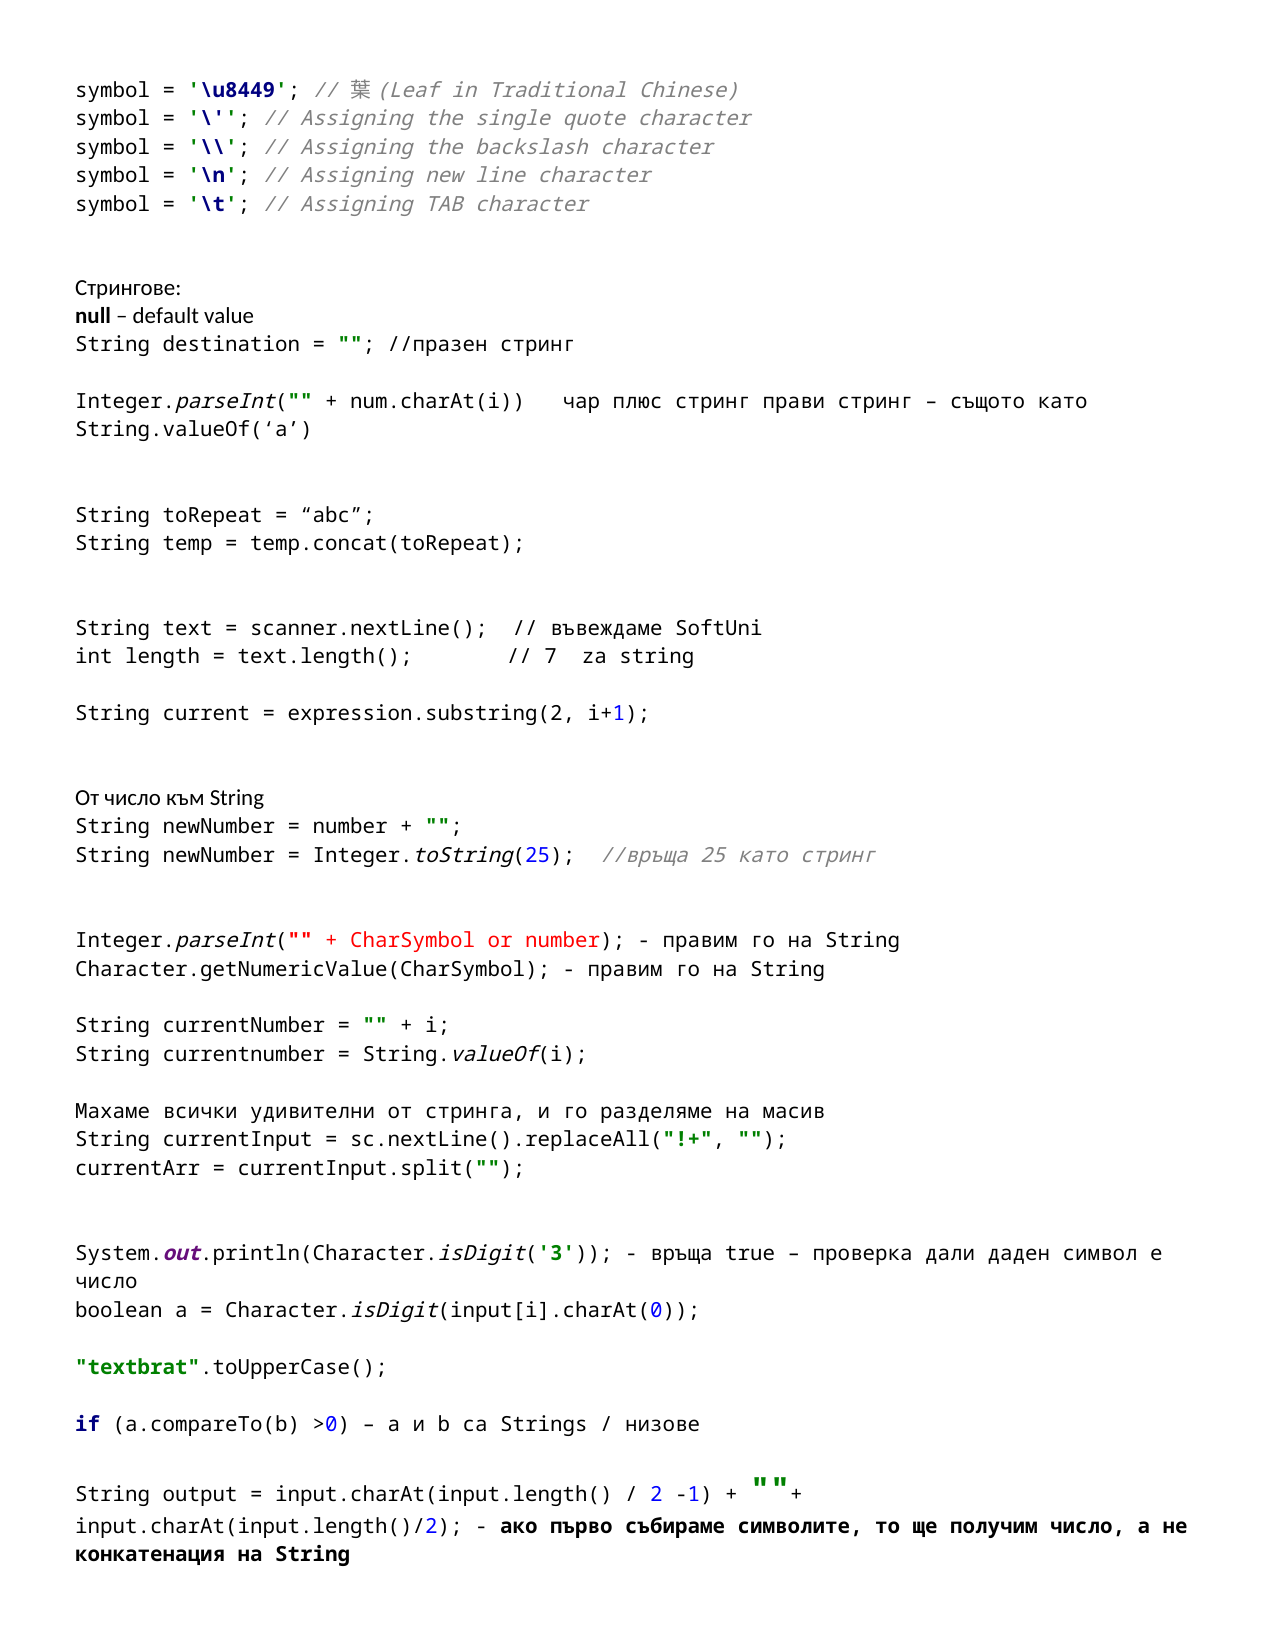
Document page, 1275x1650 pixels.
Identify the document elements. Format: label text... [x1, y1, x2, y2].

text Махаме всички удивителни от стринга, и го разделяме на масив [75, 1096, 1200, 1124]
text String newNumber = number + ""; String newNumber = Integer.toString(25); //връща 25 като стринг [75, 811, 1200, 868]
text System.out.println(Character.isDigit('3')); - връща true – проверка дали даден символ е число [75, 1238, 1200, 1295]
text String currentInput = sc.nextLine().replaceAll("!+", ""); [75, 1124, 1200, 1153]
text boolean a = Character.isDigit(input[i].charAt(0)); [75, 1295, 1200, 1323]
text Integer.parseInt("" + num.charAt(i)) чар плюс стринг прави стринг – същото като String.valueOf(‘a’) [75, 386, 1200, 443]
text Стрингове: [75, 273, 1200, 301]
text String output = input.charAt(input.length() / 2 -1) + ""+ input.charAt(input.length()/2); - ако първо събираме символите, то ще получим число, а не конкатенация на String [75, 1466, 1200, 1568]
text String temp = temp.concat(toRepeat); [75, 528, 1200, 557]
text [75, 75, 1200, 217]
text От число към String [75, 783, 1200, 811]
text String current = expression.substring(2, i+1); [75, 670, 1200, 727]
text String text = scanner.nextLine(); // въвеждаме SoftUni [75, 613, 1200, 642]
text null – default value [75, 301, 1200, 329]
text String currentNumber = "" + i; String currentnumber = String.valueOf(i); [75, 1011, 1200, 1067]
text String destination = ""; //празен стринг [75, 329, 1200, 358]
text if (a.compareTo(b) >0) – a и b са Strings / низове [75, 1409, 1200, 1437]
text Integer.parseInt("" + CharSymbol or number); - правим го на String Character.getNumericValue(CharSymbol); - правим го на String [75, 925, 1200, 982]
text String toRepeat = “abc”; [75, 500, 1200, 528]
text int length = text.length(); // 7 za string [75, 642, 1200, 670]
text "textbrat".toUpperCase(); [75, 1352, 1200, 1380]
text currentArr = currentInput.split(""); [75, 1153, 1200, 1181]
